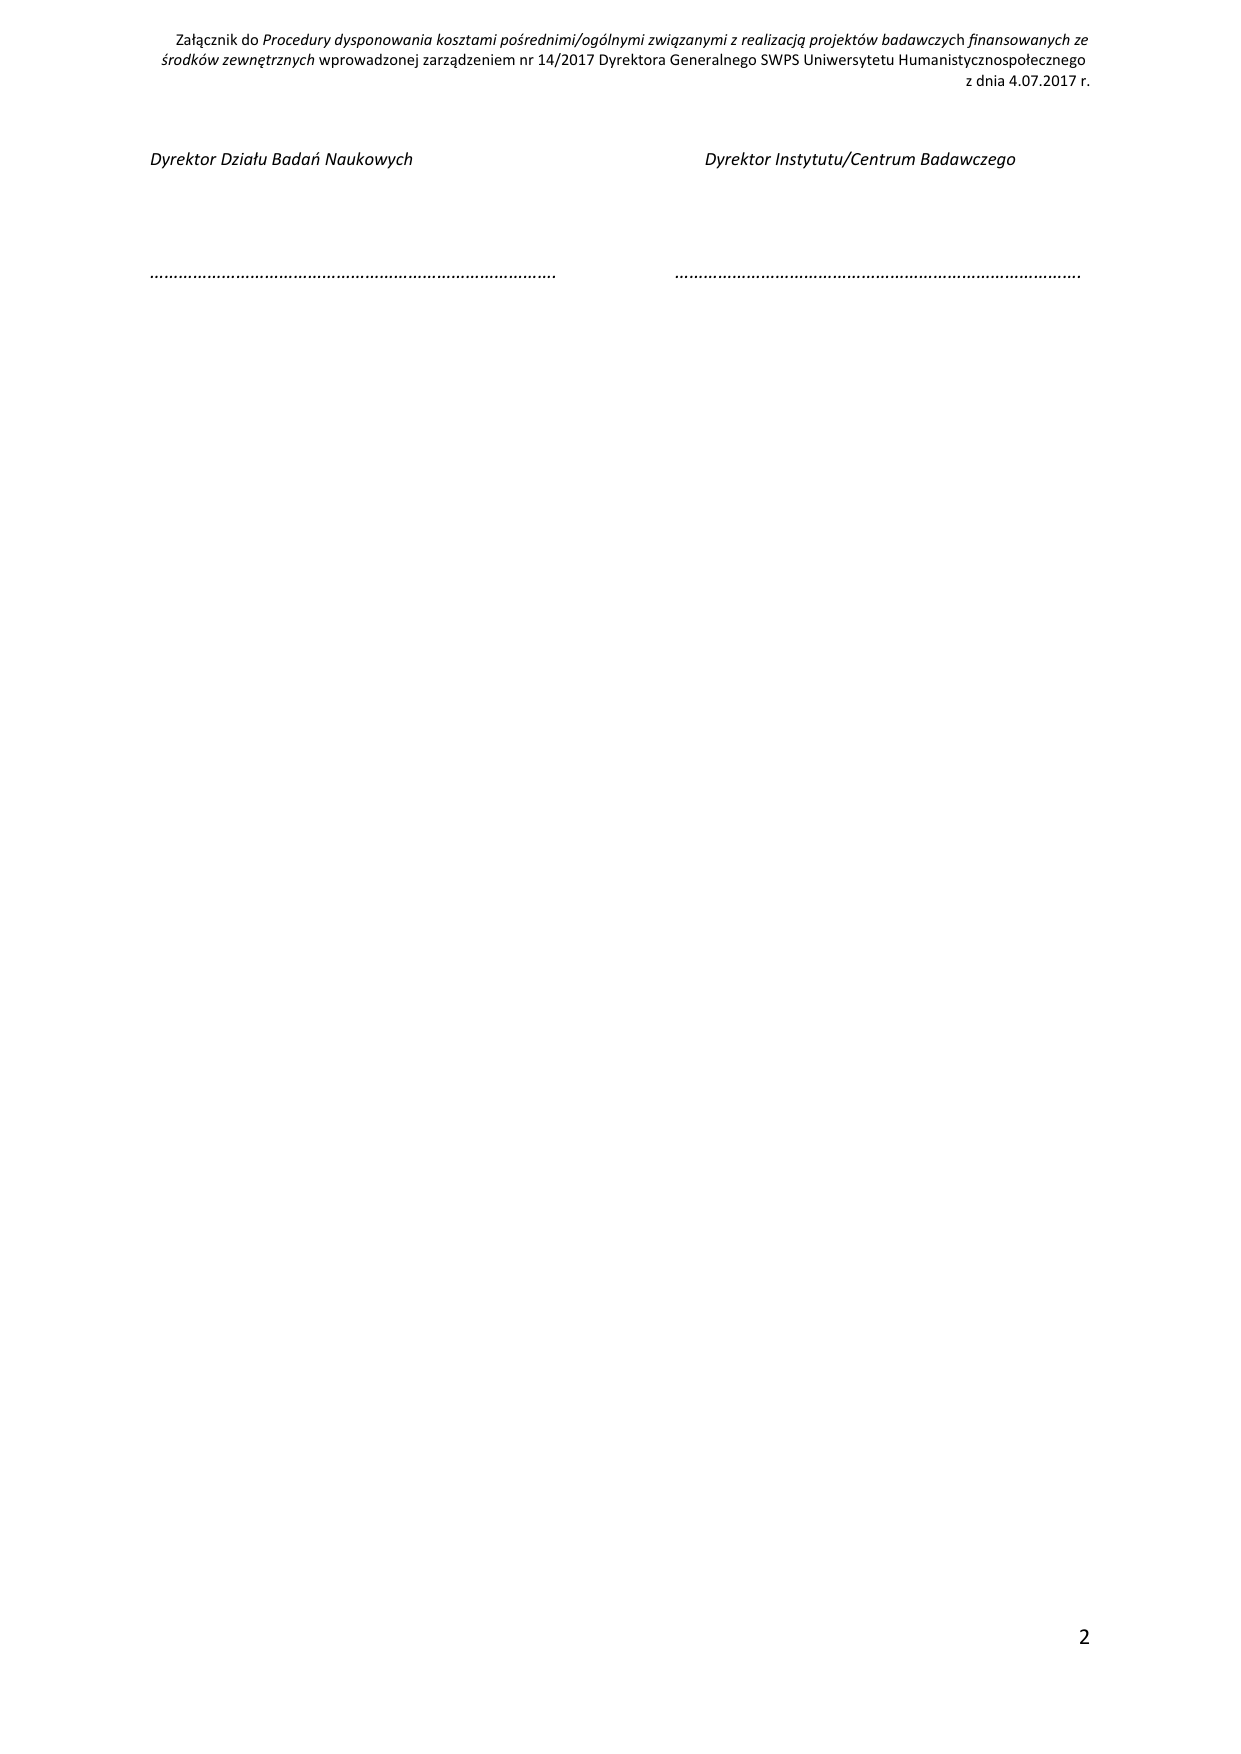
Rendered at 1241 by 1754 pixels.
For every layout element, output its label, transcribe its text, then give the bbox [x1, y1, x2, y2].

text Dyrektor Działu Badań Naukowych Dyrektor Instytutu/Centrum Badawczego [150, 148, 1090, 171]
text …………………………………………………………………………. …………………………………………………………………………. [150, 258, 1090, 283]
